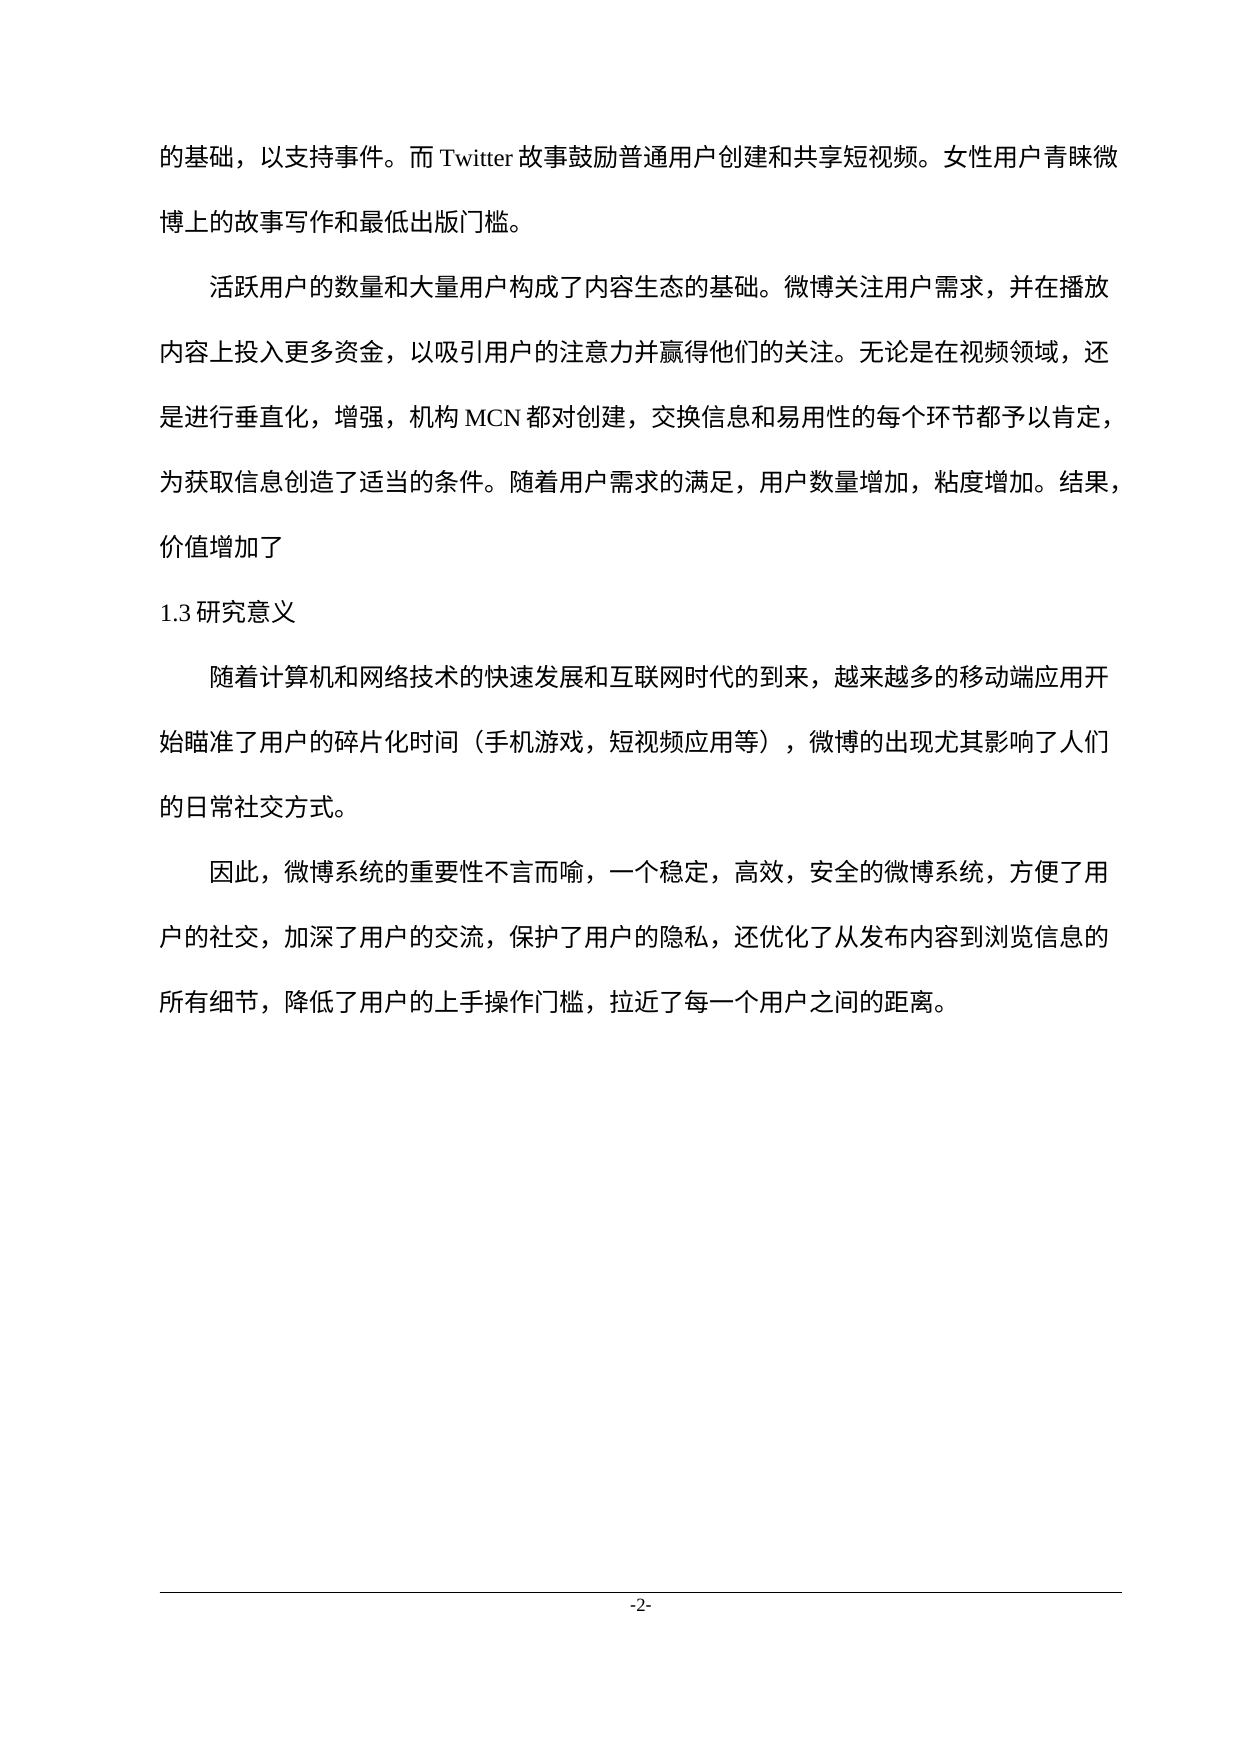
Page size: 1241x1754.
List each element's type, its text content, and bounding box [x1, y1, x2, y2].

text 活跃用户的数量和大量用户构成了内容生态的基础。微博关注用户需求，并在播放内容上投入更多资金，以吸引用户的注意力并赢得他们的关注。无论是在视频领域，还是进行垂直化，增强，机构MCN都对创建，交换信息和易用性的每个环节都予以肯定，为获取信息创造了适当的条件。随着用户需求的满足，用户数量增加，粘度增加。结果，价值增加了 [159, 253, 1122, 578]
text 因此，微博系统的重要性不言而喻，一个稳定，高效，安全的微博系统，方便了用户的社交，加深了用户的交流，保护了用户的隐私，还优化了从发布内容到浏览信息的所有细节，降低了用户的上手操作门槛，拉近了每一个用户之间的距离。 [159, 838, 1122, 1033]
subtitle 1.3研究意义 [159, 578, 1122, 643]
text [159, 123, 1122, 253]
text 随着计算机和网络技术的快速发展和互联网时代的到来，越来越多的移动端应用开始瞄准了用户的碎片化时间（手机游戏，短视频应用等），微博的出现尤其影响了人们的日常社交方式。 [159, 643, 1122, 838]
